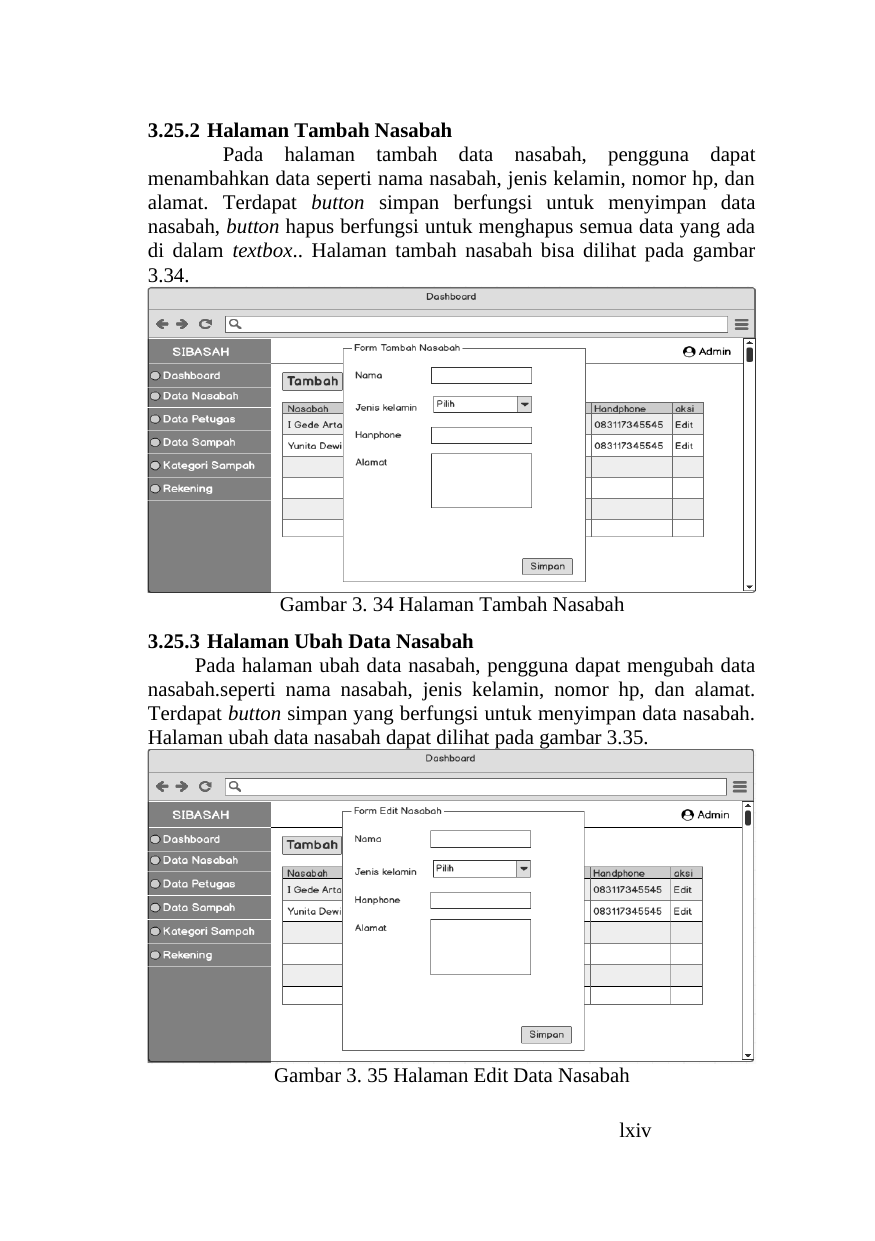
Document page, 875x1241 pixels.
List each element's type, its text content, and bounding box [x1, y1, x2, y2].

list Pada halaman tambah data nasabah, pengguna dapat menambahkan data seperti nama nasabah, jenis kelamin, nomor hp, dan alamat. Terdapat button simpan berfungsi untuk menyimpan data nasabah, button hapus berfungsi untuk menghapus semua data yang ada di dalam textbox.. Halaman tambah nasabah bisa dilihat pada gambar 3.34. [148, 142, 756, 286]
picture [147, 749, 757, 1064]
text Pada halaman ubah data nasabah, pengguna dapat mengubah data nasabah.seperti nama nasabah, jenis kelamin, nomor hp, dan alamat. Terdapat button simpan yang berfungsi untuk menyimpan data nasabah. Halaman ubah data nasabah dapat dilihat pada gambar 3.35. [148, 653, 756, 749]
text Halaman Ubah Data Nasabah [148, 629, 756, 653]
text Halaman Tambah Nasabah [148, 118, 756, 142]
picture [147, 286, 757, 593]
